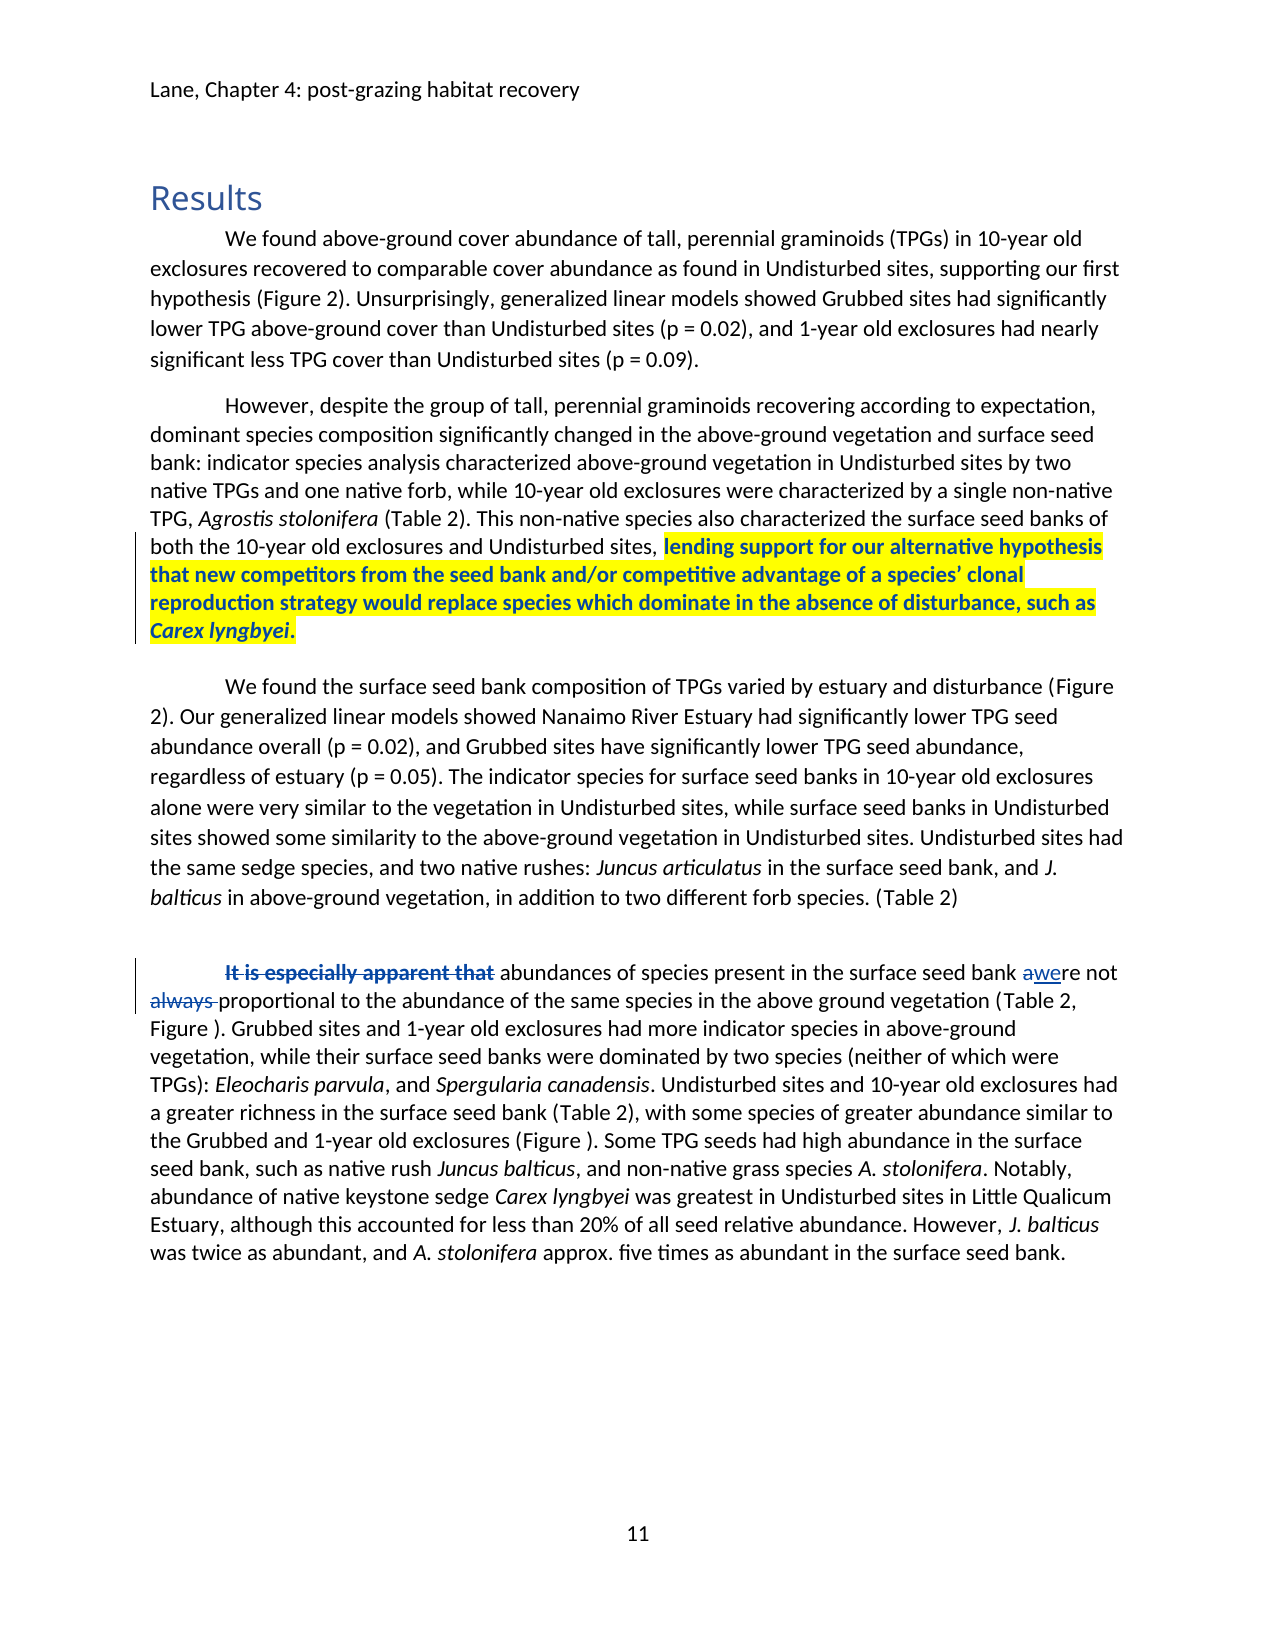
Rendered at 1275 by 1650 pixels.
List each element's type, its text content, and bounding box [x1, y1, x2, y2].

text We found the surface seed bank composition of TPGs varied by estuary and disturbance (Figure 2). Our generalized linear models showed Nanaimo River Estuary had significantly lower TPG seed abundance overall (p = 0.02), and Grubbed sites have significantly lower TPG seed abundance, regardless of estuary (p = 0.05). The indicator species for surface seed banks in 10-year old exclosures alone were very similar to the vegetation in Undisturbed sites, while surface seed banks in Undisturbed sites showed some similarity to the above-ground vegetation in Undisturbed sites. Undisturbed sites had the same sedge species, and two native rushes: Juncus articulatus in the surface seed bank, and J. balticus in above-ground vegetation, in addition to two different forb species. (Table 2) [150, 672, 1125, 911]
text It is especially apparent that abundances of species present in the surface seed bank re not proportional to the abundance of the same species in the above ground vegetation (Table 2, Figure 3). Grubbed sites and 1-year old exclosures had more indicator species in above-ground vegetation, while their surface seed banks were dominated by two species (neither of which were TPGs): Eleocharis parvula, and Spergularia canadensis. Undisturbed sites and 10-year old exclosures had a greater richness in the surface seed bank (Table 2), with some species of greater abundance similar to the Grubbed and 1-year old exclosures (Figure 3). Some TPG seeds had high abundance in the surface seed bank, such as native rush Juncus balticus, and non-native grass species A. stolonifera. Notably, abundance of native keystone sedge Carex lyngbyei was greatest in Undisturbed sites in Little Qualicum Estuary, although this accounted for less than 20% of all seed relative abundance. However, J. balticus was twice as abundant, and A. stolonifera approx. five times as abundant in the surface seed bank. [150, 958, 1125, 1266]
text However, despite the group of tall, perennial graminoids recovering according to expectation, dominant species composition significantly changed in the above-ground vegetation and surface seed bank: indicator species analysis characterized above-ground vegetation in Undisturbed sites by two native TPGs and one native forb, while 10-year old exclosures were characterized by a single non-native TPG, Agrostis stolonifera (Table 2). This non-native species also characterized the surface seed banks of both the 10-year old exclosures and Undisturbed sites, lending support for our alternative hypothesis that new competitors from the seed bank and/or competitive advantage of a species’ clonal reproduction strategy would replace species which dominate in the absence of disturbance, such as Carex lyngbyei. [150, 392, 1125, 644]
subtitle Results [150, 175, 1125, 220]
text We found above-ground cover abundance of tall, perennial graminoids (TPGs) in 10-year old exclosures recovered to comparable cover abundance as found in Undisturbed sites, supporting our first hypothesis (Figure 2). Unsurprisingly, generalized linear models showed Grubbed sites had significantly lower TPG above-ground cover than Undisturbed sites (p = 0.02), and 1-year old exclosures had nearly significant less TPG cover than Undisturbed sites (p = 0.09). [150, 224, 1125, 373]
